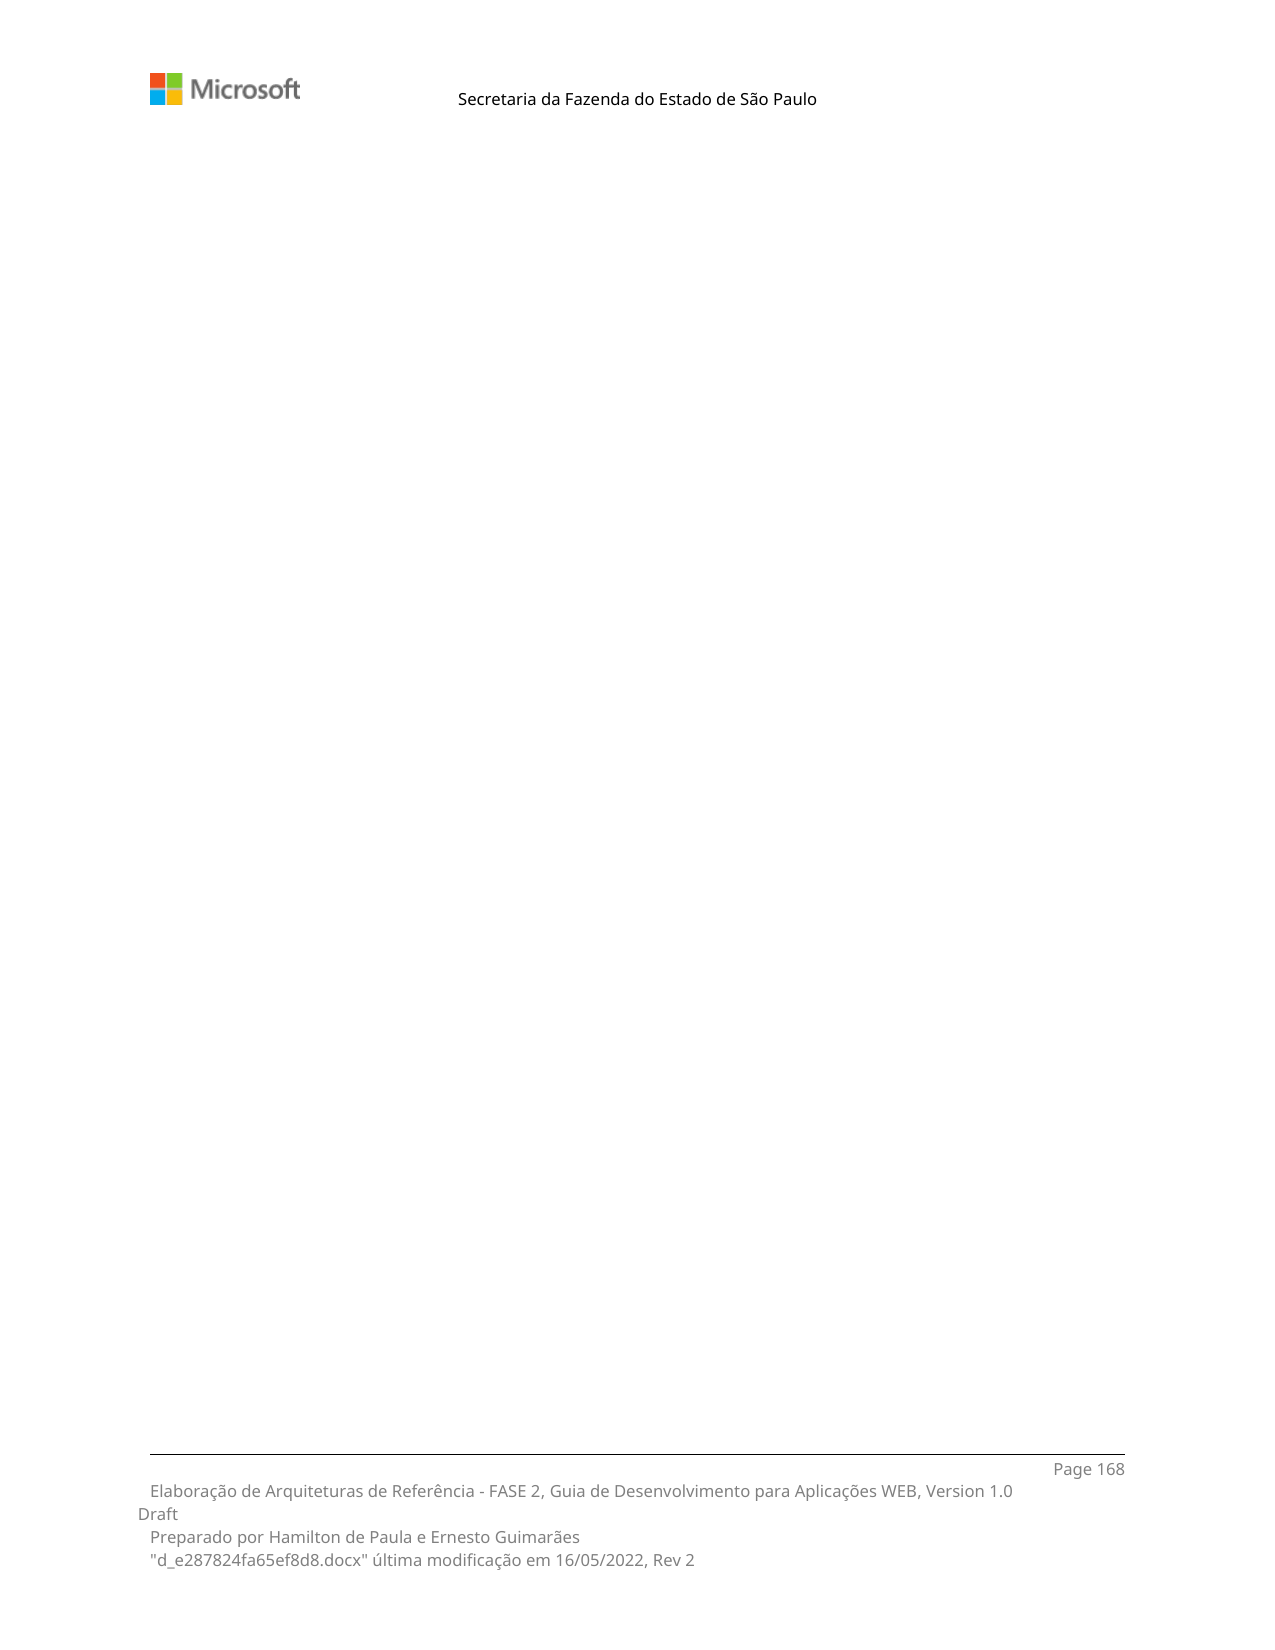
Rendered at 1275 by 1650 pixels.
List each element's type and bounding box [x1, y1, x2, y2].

picture [150, 73, 300, 106]
